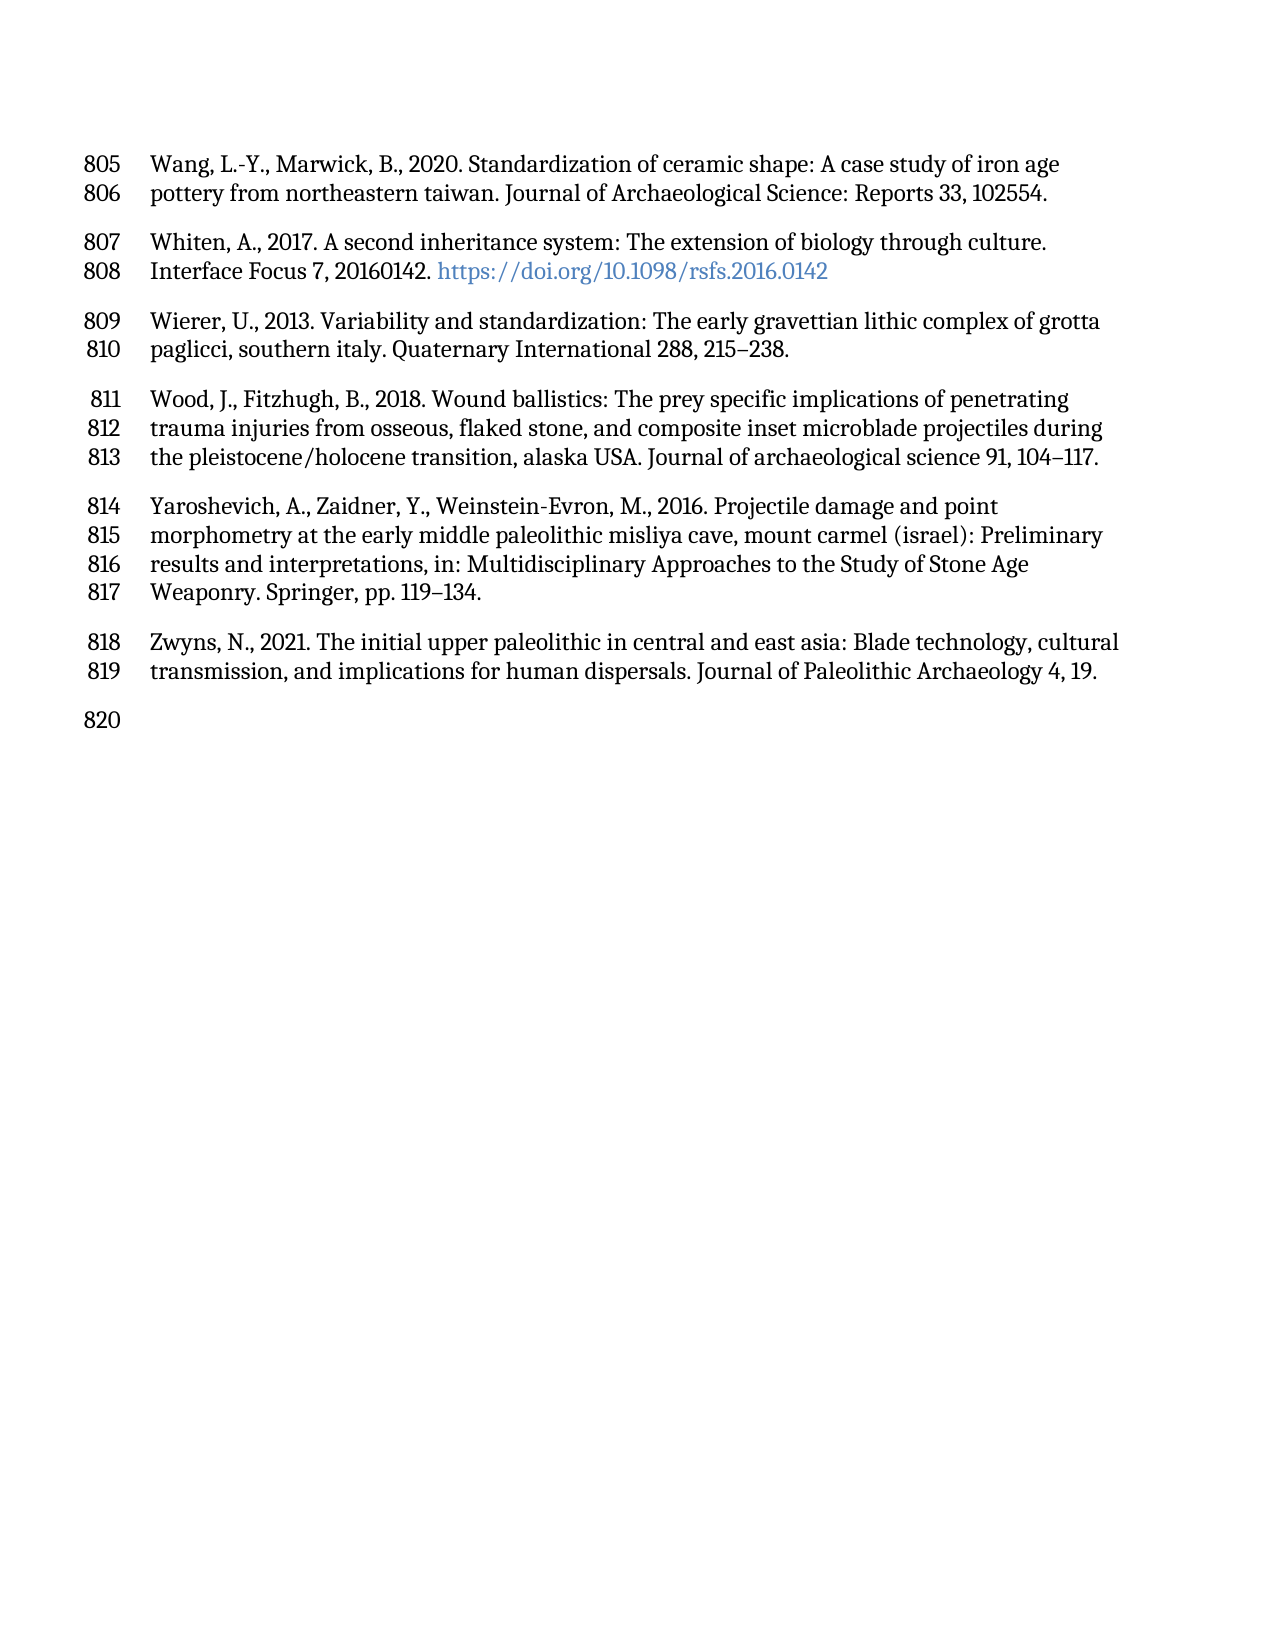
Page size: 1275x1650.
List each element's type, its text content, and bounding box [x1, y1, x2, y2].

text Wood, J., Fitzhugh, B., 2018. Wound ballistics: The prey specific implications of penetrating trauma injuries from osseous, flaked stone, and composite inset microblade projectiles during the pleistocene/holocene transition, alaska USA. Journal of archaeological science 91, 104–117. [150, 385, 1125, 471]
text Wang, L.-Y., Marwick, B., 2020. Standardization of ceramic shape: A case study of iron age pottery from northeastern taiwan. Journal of Archaeological Science: Reports 33, 102554. [150, 150, 1125, 207]
text Zwyns, N., 2021. The initial upper paleolithic in central and east asia: Blade technology, cultural transmission, and implications for human dispersals. Journal of Paleolithic Archaeology 4, 19. [150, 628, 1125, 685]
text Yaroshevich, A., Zaidner, Y., Weinstein-Evron, M., 2016. Projectile damage and point morphometry at the early middle paleolithic misliya cave, mount carmel (israel): Preliminary results and interpretations, in: Multidisciplinary Approaches to the Study of Stone Age Weaponry. Springer, pp. 119–134. [150, 492, 1125, 607]
text Whiten, A., 2017. A second inheritance system: The extension of biology through culture. Interface Focus 7, 20160142. https://doi.org/10.1098/rsfs.2016.0142 [150, 228, 1125, 286]
text Wierer, U., 2013. Variability and standardization: The early gravettian lithic complex of grotta paglicci, southern italy. Quaternary International 288, 215–238. [150, 307, 1125, 364]
